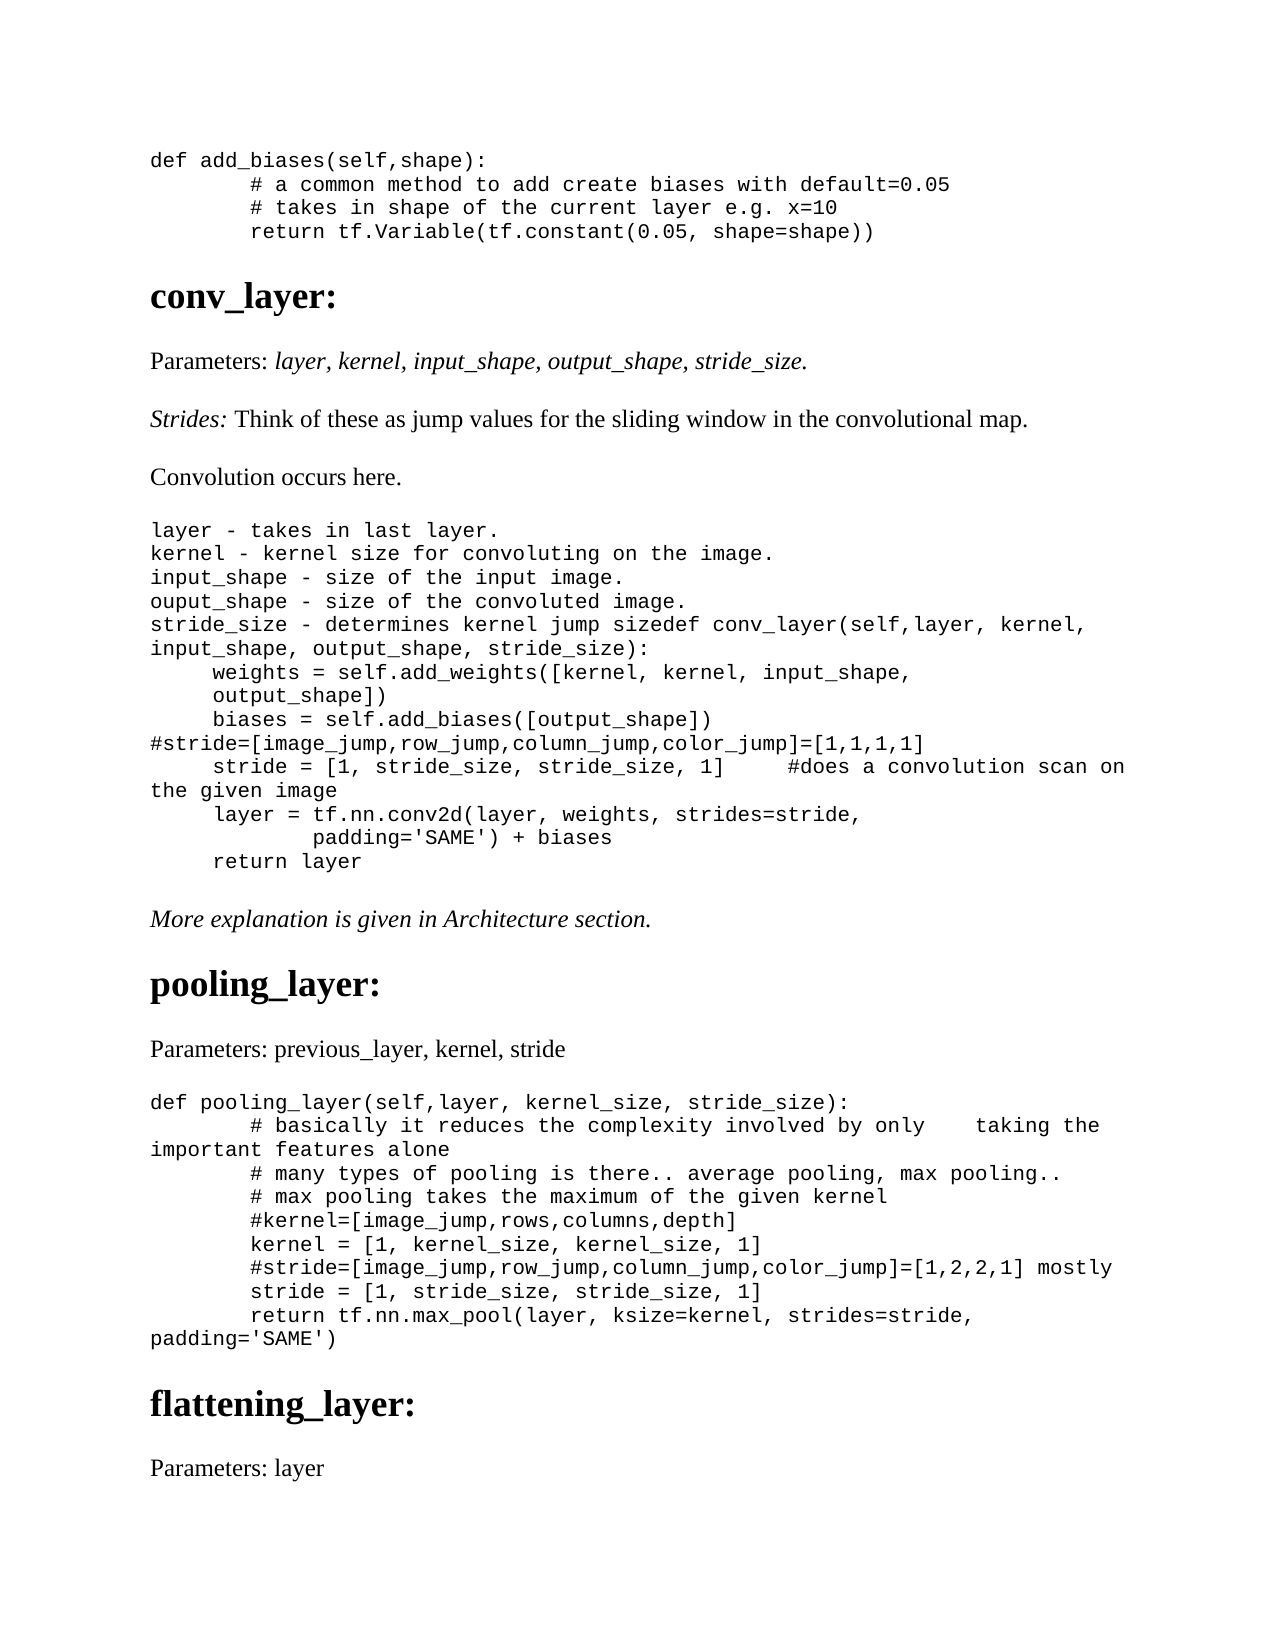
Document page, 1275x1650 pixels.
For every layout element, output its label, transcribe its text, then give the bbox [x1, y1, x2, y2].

text def pooling_layer(self,layer, kernel_size, stride_size): # basically it reduces the complexity involved by only taking the important features alone # many types of pooling is there.. average pooling, max pooling.. # max pooling takes the maximum of the given kernel #kernel=[image_jump,rows,columns,depth] kernel = [1, kernel_size, kernel_size, 1] #stride=[image_jump,row_jump,column_jump,color_jump]=[1,2,2,1] mostly stride = [1, stride_size, stride_size, 1] return tf.nn.max_pool(layer, ksize=kernel, strides=stride, padding='SAME') [150, 1092, 1125, 1352]
text Parameters: layer [150, 1453, 1125, 1482]
text Convolution occurs here. [150, 462, 1125, 491]
text def add_biases(self,shape): # a common method to add create biases with default=0.05 # takes in shape of the current layer e.g. x=10 return tf.Variable(tf.constant(0.05, shape=shape)) [150, 150, 1125, 244]
text More explanation is given in Architecture section. [150, 904, 1125, 932]
text conv_layer: [150, 274, 1125, 317]
text Strides: Think of these as jump values for the sliding window in the convolutional map. [150, 404, 1125, 433]
text Parameters: previous_layer, kernel, stride [150, 1034, 1125, 1063]
text pooling_layer: [150, 962, 1125, 1005]
text Parameters: layer, kernel, input_shape, output_shape, stride_size. [150, 346, 1125, 375]
text layer - takes in last layer. kernel - kernel size for convoluting on the image. input_shape - size of the input image. ouput_shape - size of the convoluted image. stride_size - determines kernel jump sizedef conv_layer(self,layer, kernel, input_shape, output_shape, stride_size): weights = self.add_weights([kernel, kernel, input_shape, output_shape]) biases = self.add_biases([output_shape]) #stride=[image_jump,row_jump,column_jump,color_jump]=[1,1,1,1] stride = [1, stride_size, stride_size, 1] #does a convolution scan on the given image layer = tf.nn.conv2d(layer, weights, strides=stride, padding='SAME') + biases return layer [150, 520, 1125, 874]
text flattening_layer: [150, 1381, 1125, 1424]
